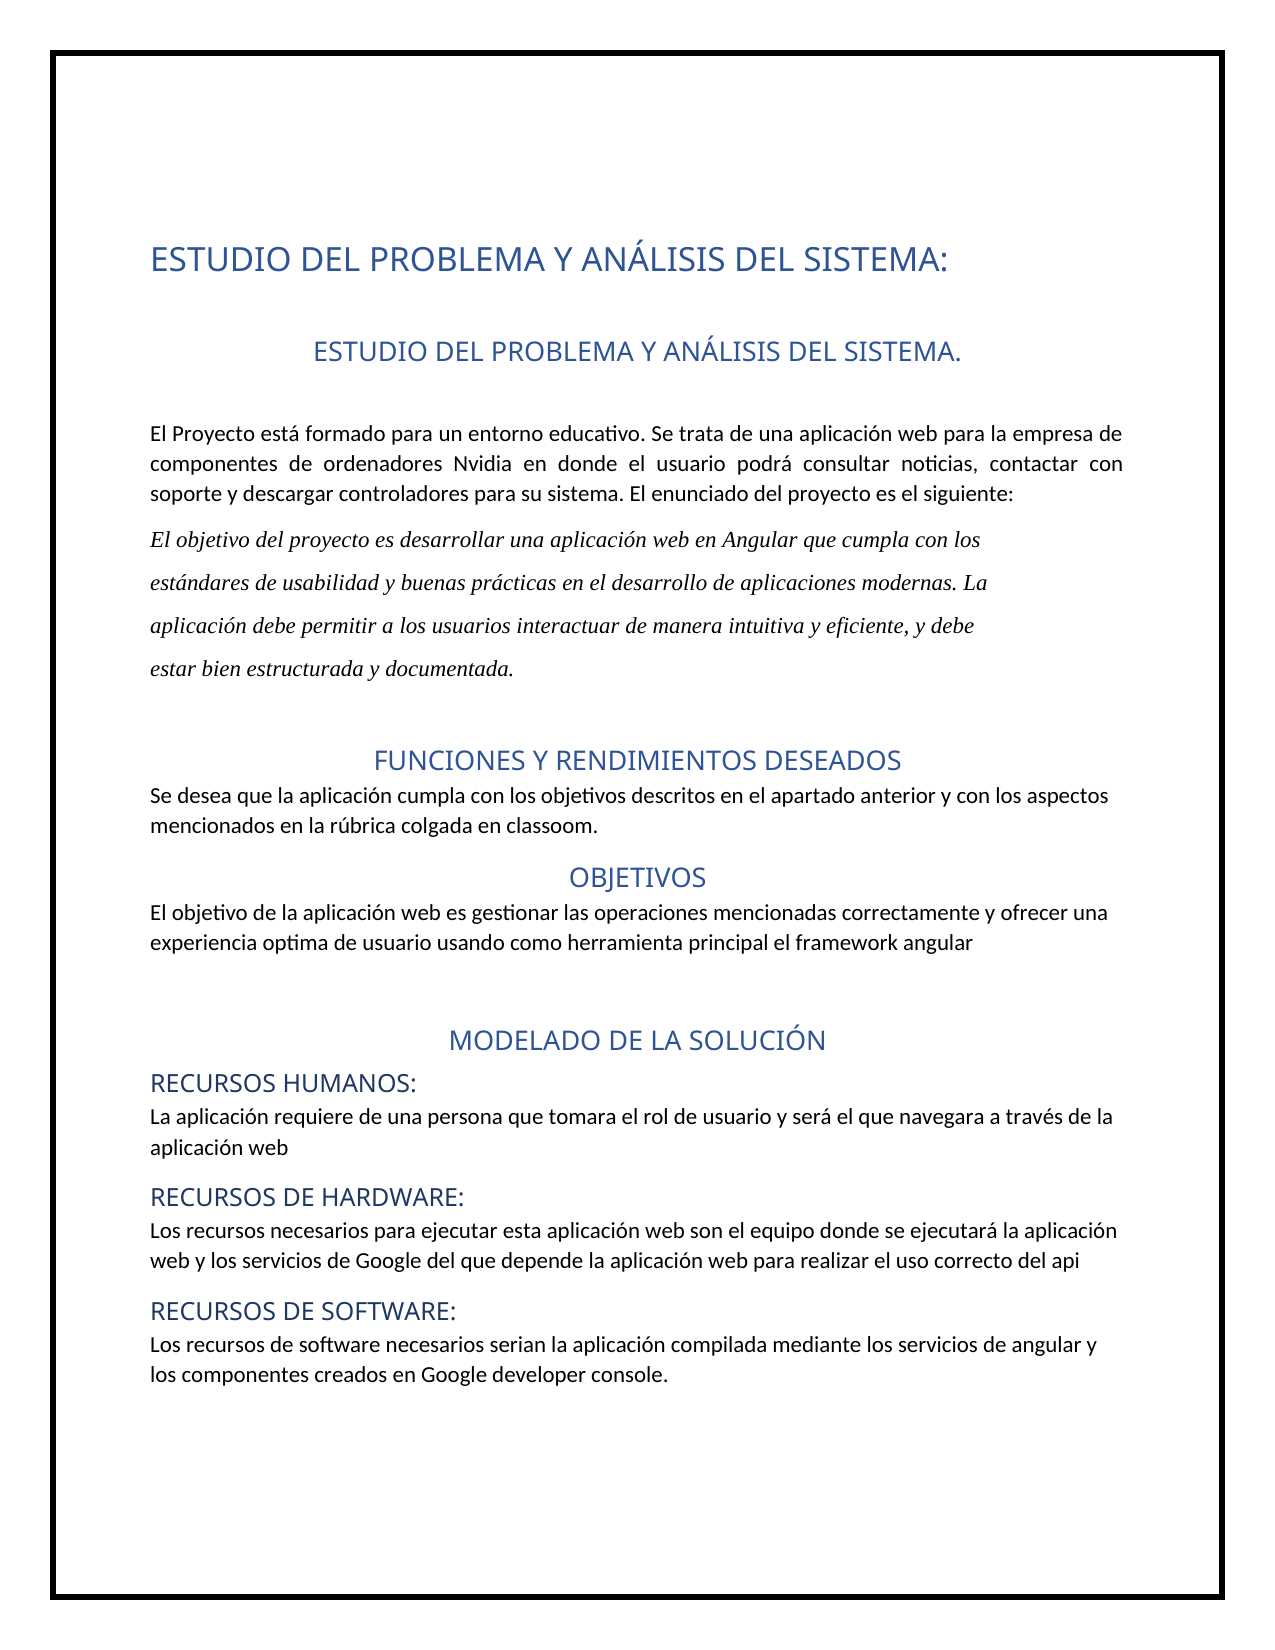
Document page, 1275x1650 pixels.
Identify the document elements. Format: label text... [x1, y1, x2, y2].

text El Proyecto está formado para un entorno educativo. Se trata de una aplicación web para la empresa de componentes de ordenadores Nvidia en donde el usuario podrá consultar noticias, contactar con soporte y descargar controladores para su sistema. El enunciado del proyecto es el siguiente: [150, 419, 1125, 507]
text El objetivo del proyecto es desarrollar una aplicación web en Angular que cumpla con los [150, 526, 1125, 552]
text estar bien estructurada y documentada. [150, 655, 1125, 681]
text estándares de usabilidad y buenas prácticas en el desarrollo de aplicaciones modernas. La [150, 569, 1125, 595]
text La aplicación requiere de una persona que tomara el rol de usuario y será el que navegara a través de la aplicación web [150, 1102, 1125, 1161]
text El objetivo de la aplicación web es gestionar las operaciones mencionadas correctamente y ofrecer una experiencia optima de usuario usando como herramienta principal el framework angular [150, 898, 1125, 956]
subtitle FUNCIONES Y RENDIMIENTOS DESEADOS [150, 741, 1125, 778]
subtitle OBJETIVOS [150, 858, 1125, 895]
subtitle RECURSOS HUMANOS: [150, 1066, 1125, 1100]
subtitle RECURSOS DE HARDWARE: [150, 1179, 1125, 1214]
text Los recursos necesarios para ejecutar esta aplicación web son el equipo donde se ejecutará la aplicación web y los servicios de Google del que depende la aplicación web para realizar el uso correcto del api [150, 1216, 1125, 1274]
text Los recursos de software necesarios serian la aplicación compilada mediante los servicios de angular y los componentes creados en Google developer console. [150, 1330, 1125, 1388]
text aplicación debe permitir a los usuarios interactuar de manera intuitiva y eficiente, y debe [150, 612, 1125, 638]
subtitle ESTUDIO DEL PROBLEMA Y ANÁLISIS DEL SISTEMA. [150, 332, 1125, 369]
subtitle RECURSOS DE SOFTWARE: [150, 1293, 1125, 1327]
subtitle MODELADO DE LA SOLUCIÓN [150, 1022, 1125, 1059]
text Se desea que la aplicación cumpla con los objetivos descritos en el apartado anterior y con los aspectos mencionados en la rúbrica colgada en classoom. [150, 781, 1125, 839]
subtitle ESTUDIO DEL PROBLEMA Y ANÁLISIS DEL SISTEMA: [150, 236, 1125, 282]
